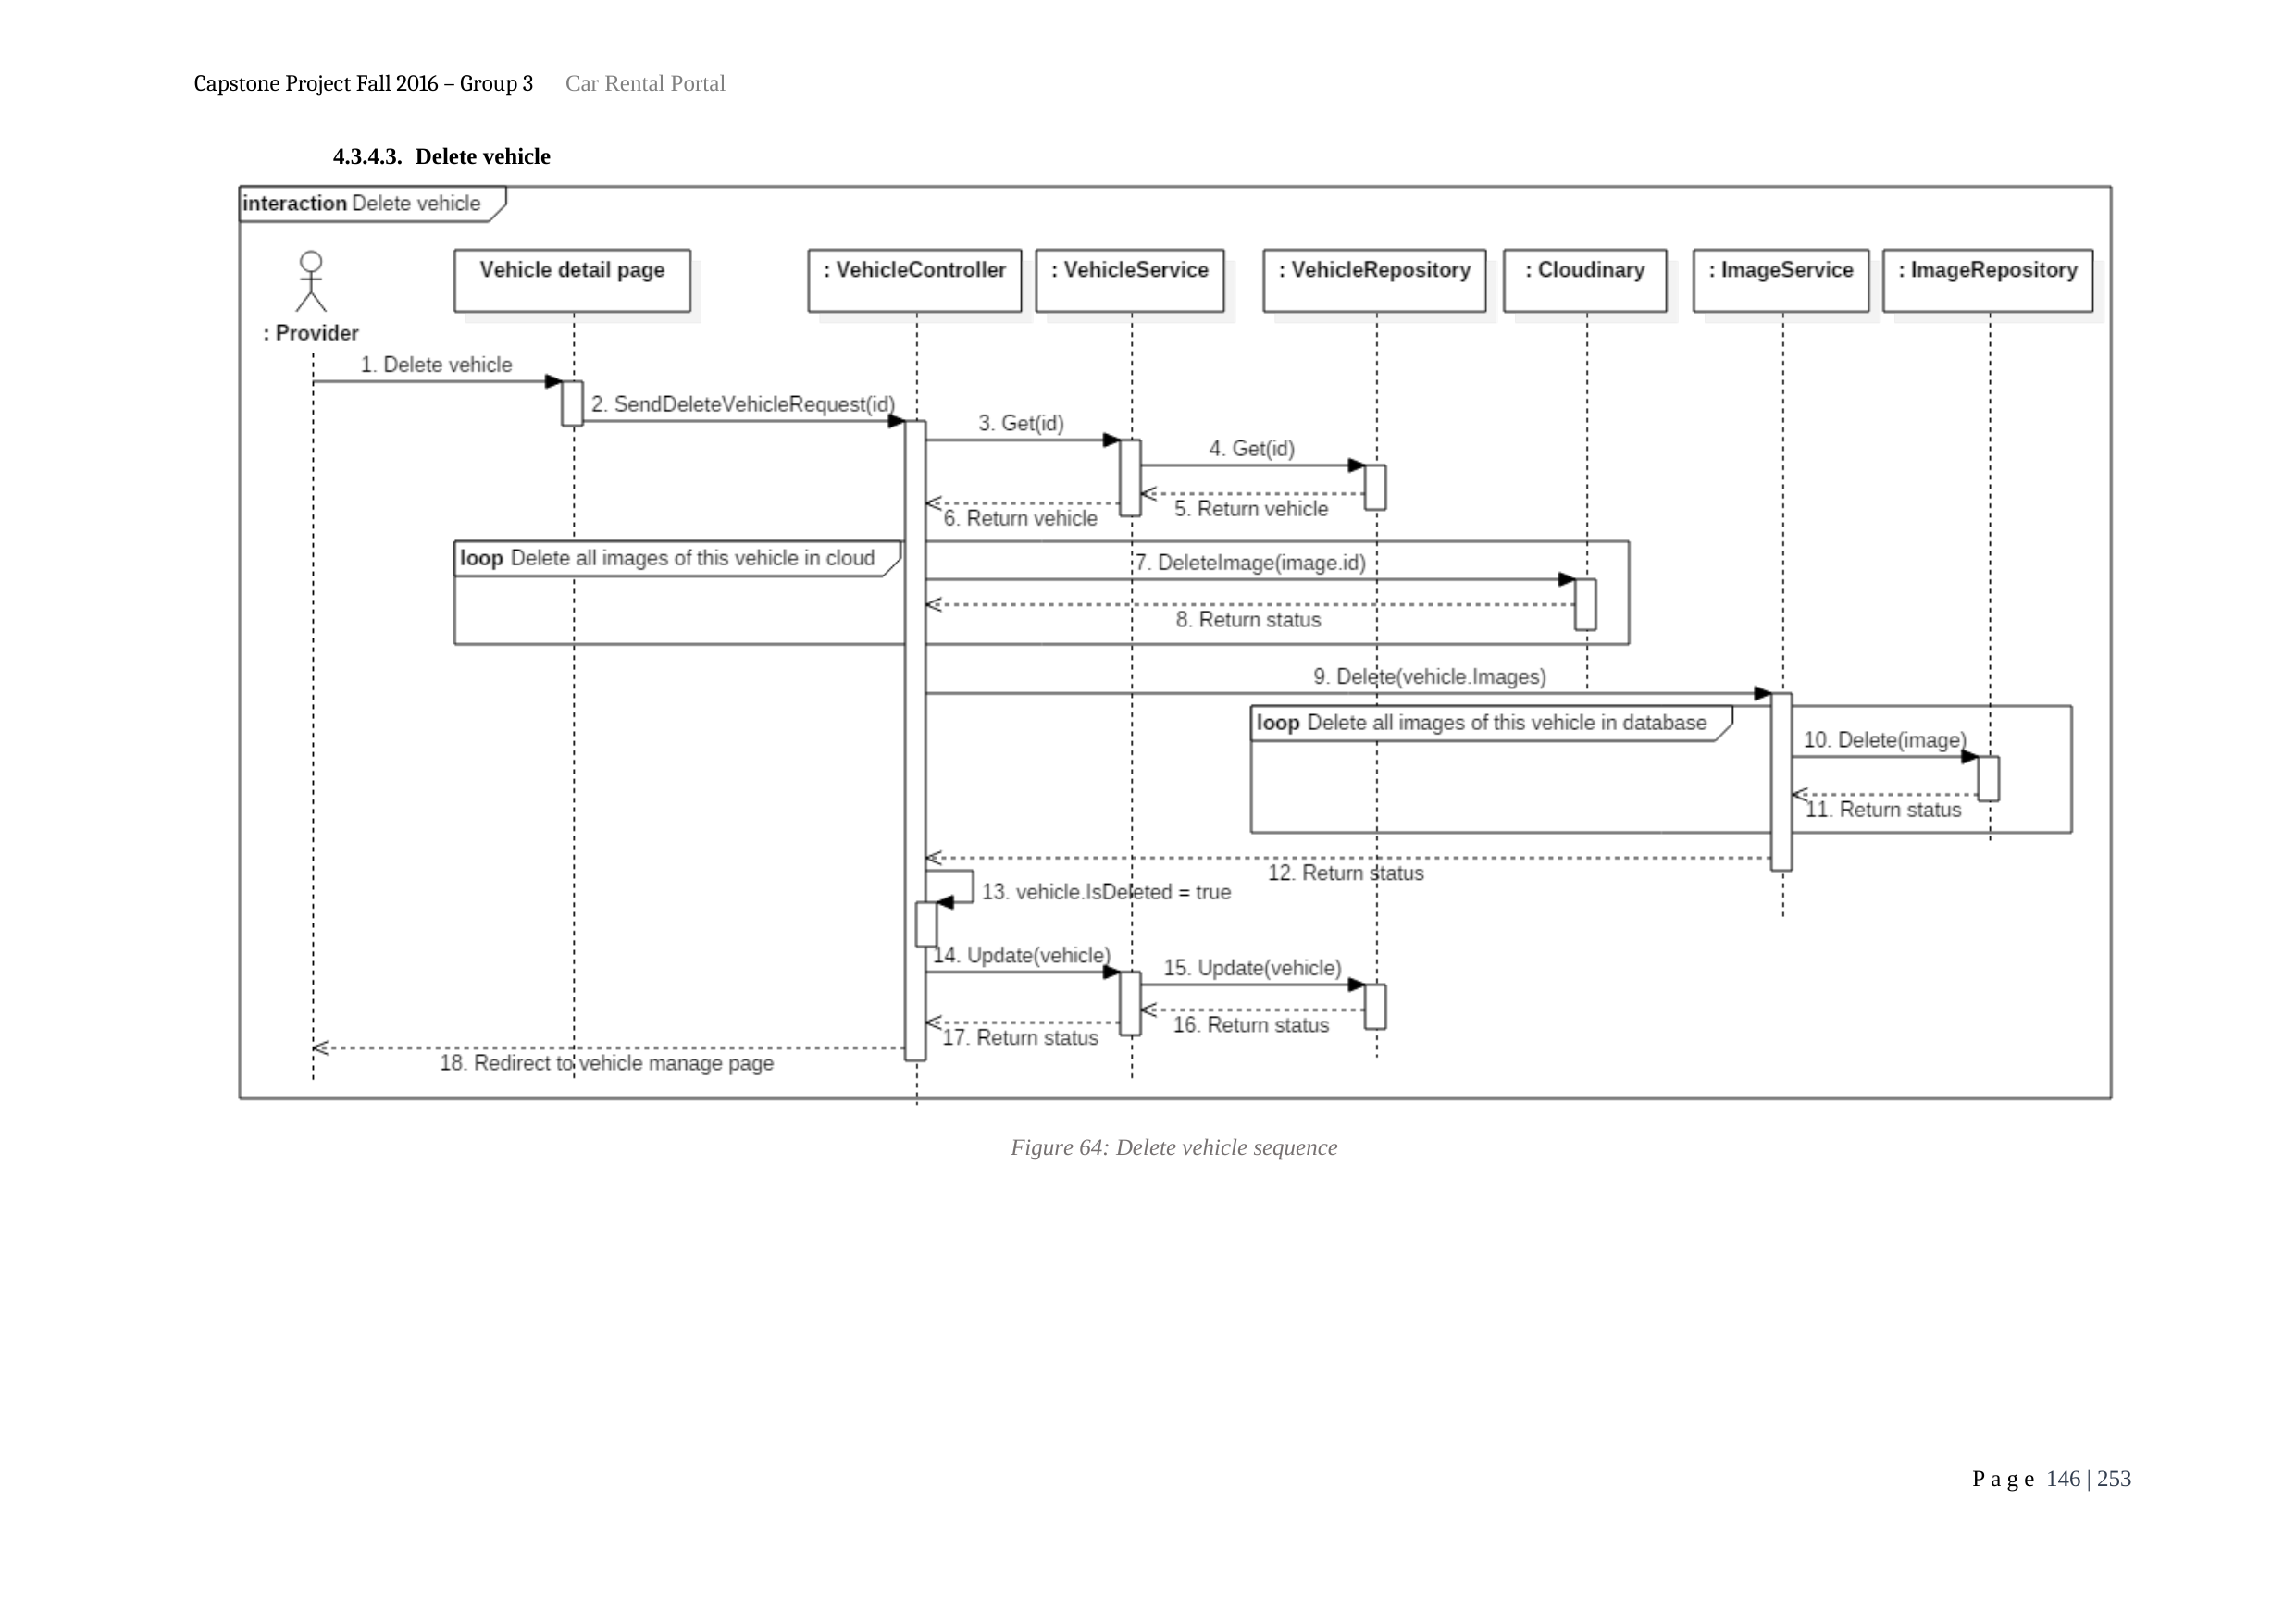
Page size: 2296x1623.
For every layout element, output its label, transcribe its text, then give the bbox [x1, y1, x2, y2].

subtitle Delete vehicle [333, 142, 2156, 169]
text Figure 64: Delete vehicle sequence [194, 1134, 2156, 1160]
picture [228, 171, 2123, 1117]
